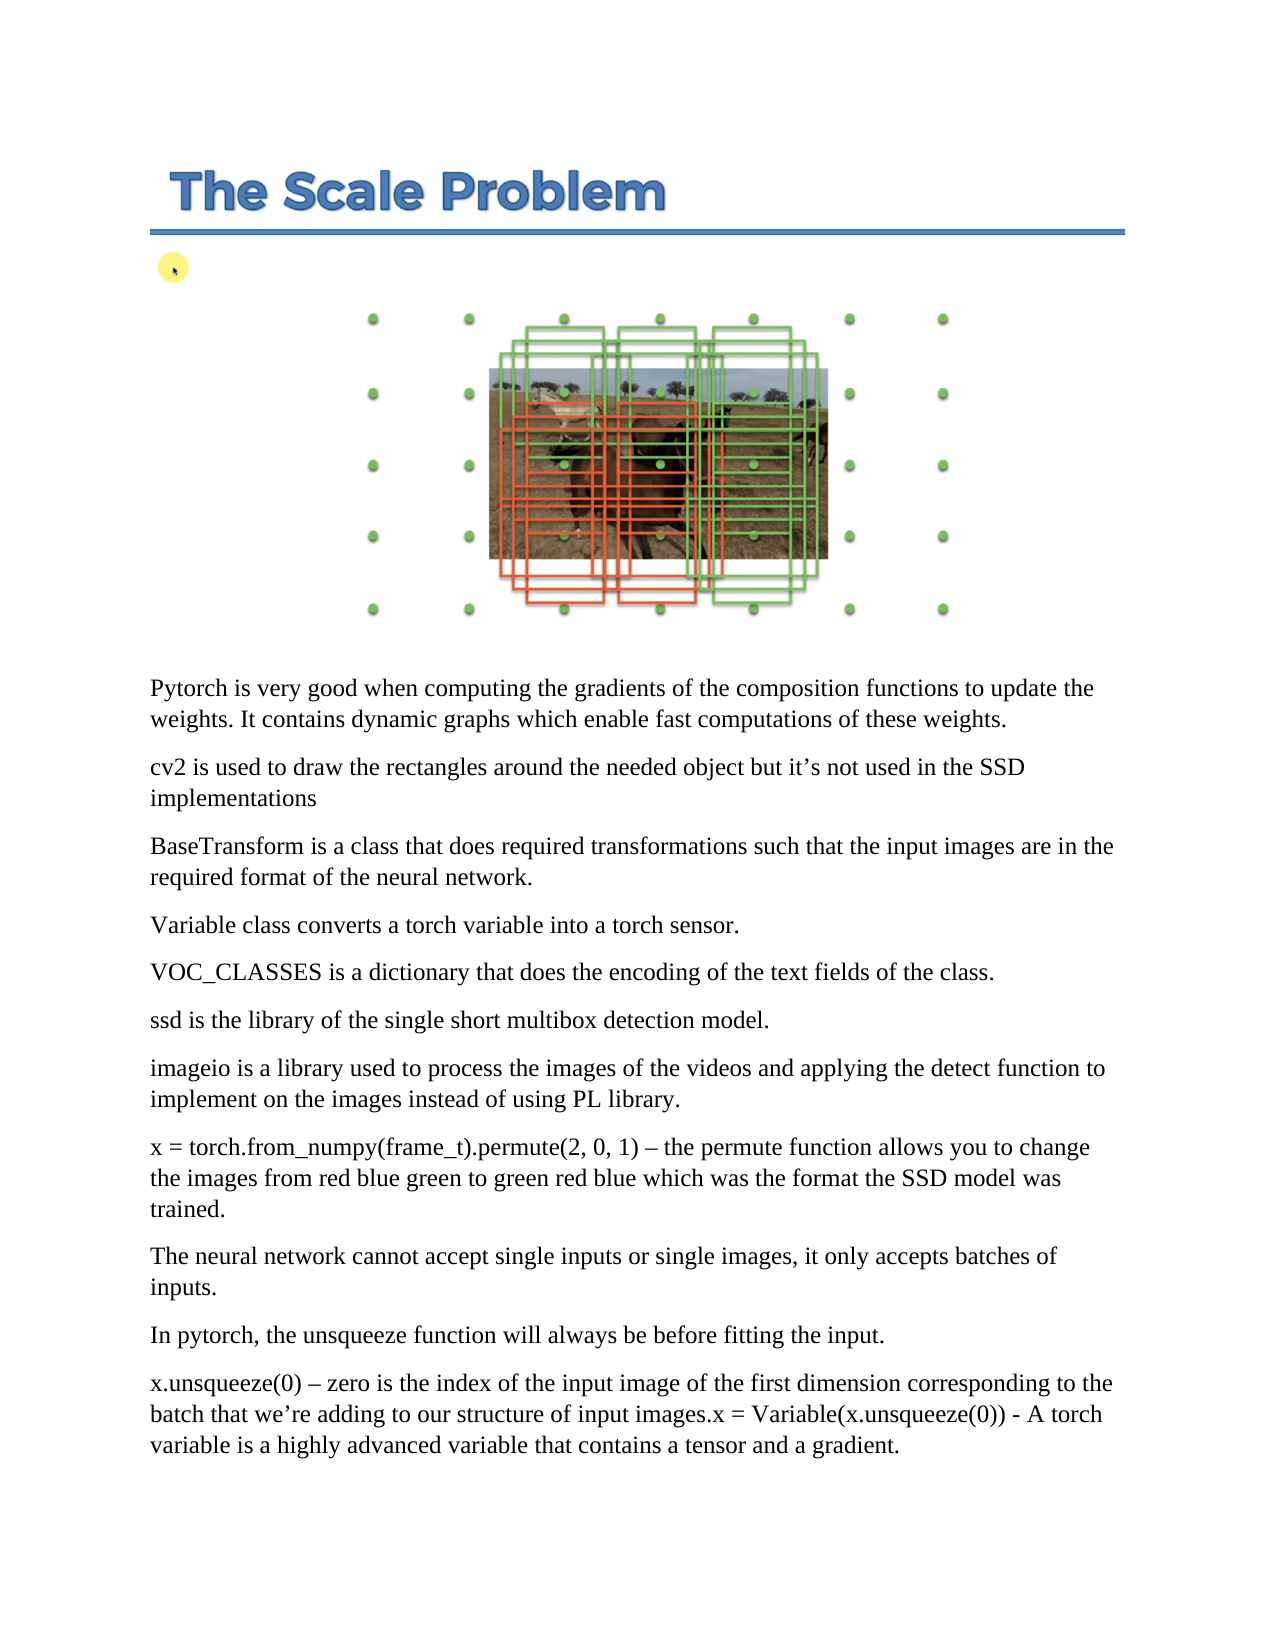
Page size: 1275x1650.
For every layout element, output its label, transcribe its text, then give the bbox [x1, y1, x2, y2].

picture [150, 150, 1125, 655]
text x = torch.from_numpy(frame_t).permute(2, 0, 1) – the permute function allows you to change the images from red blue green to green red blue which was the format the SSD model was trained. [150, 1132, 1125, 1222]
text Pytorch is very good when computing the gradients of the composition functions to update the weights. It contains dynamic graphs which enable fast computations of these weights. [150, 673, 1125, 733]
text BaseTransform is a class that does required transformations such that the input images are in the required format of the neural network. [150, 831, 1125, 891]
text Variable class converts a torch variable into a torch sensor. [150, 910, 1125, 938]
text imageio is a library used to process the images of the videos and applying the detect function to implement on the images instead of using PL library. [150, 1053, 1125, 1113]
text The neural network cannot accept single inputs or single images, it only accepts batches of inputs. [150, 1241, 1125, 1301]
text cv2 is used to draw the rectangles around the needed object but it’s not used in the SSD implementations [150, 752, 1125, 812]
text ssd is the library of the single short multibox detection model. [150, 1005, 1125, 1034]
text In pytorch, the unsqueeze function will always be before fitting the input. [150, 1320, 1125, 1349]
text VOC_CLASSES is a dictionary that does the encoding of the text fields of the class. [150, 957, 1125, 986]
text x.unsqueeze(0) – zero is the index of the input image of the first dimension corresponding to the batch that we’re adding to our structure of input images.x = Variable(x.unsqueeze(0)) - A torch variable is a highly advanced variable that contains a tensor and a gradient. [150, 1368, 1125, 1459]
